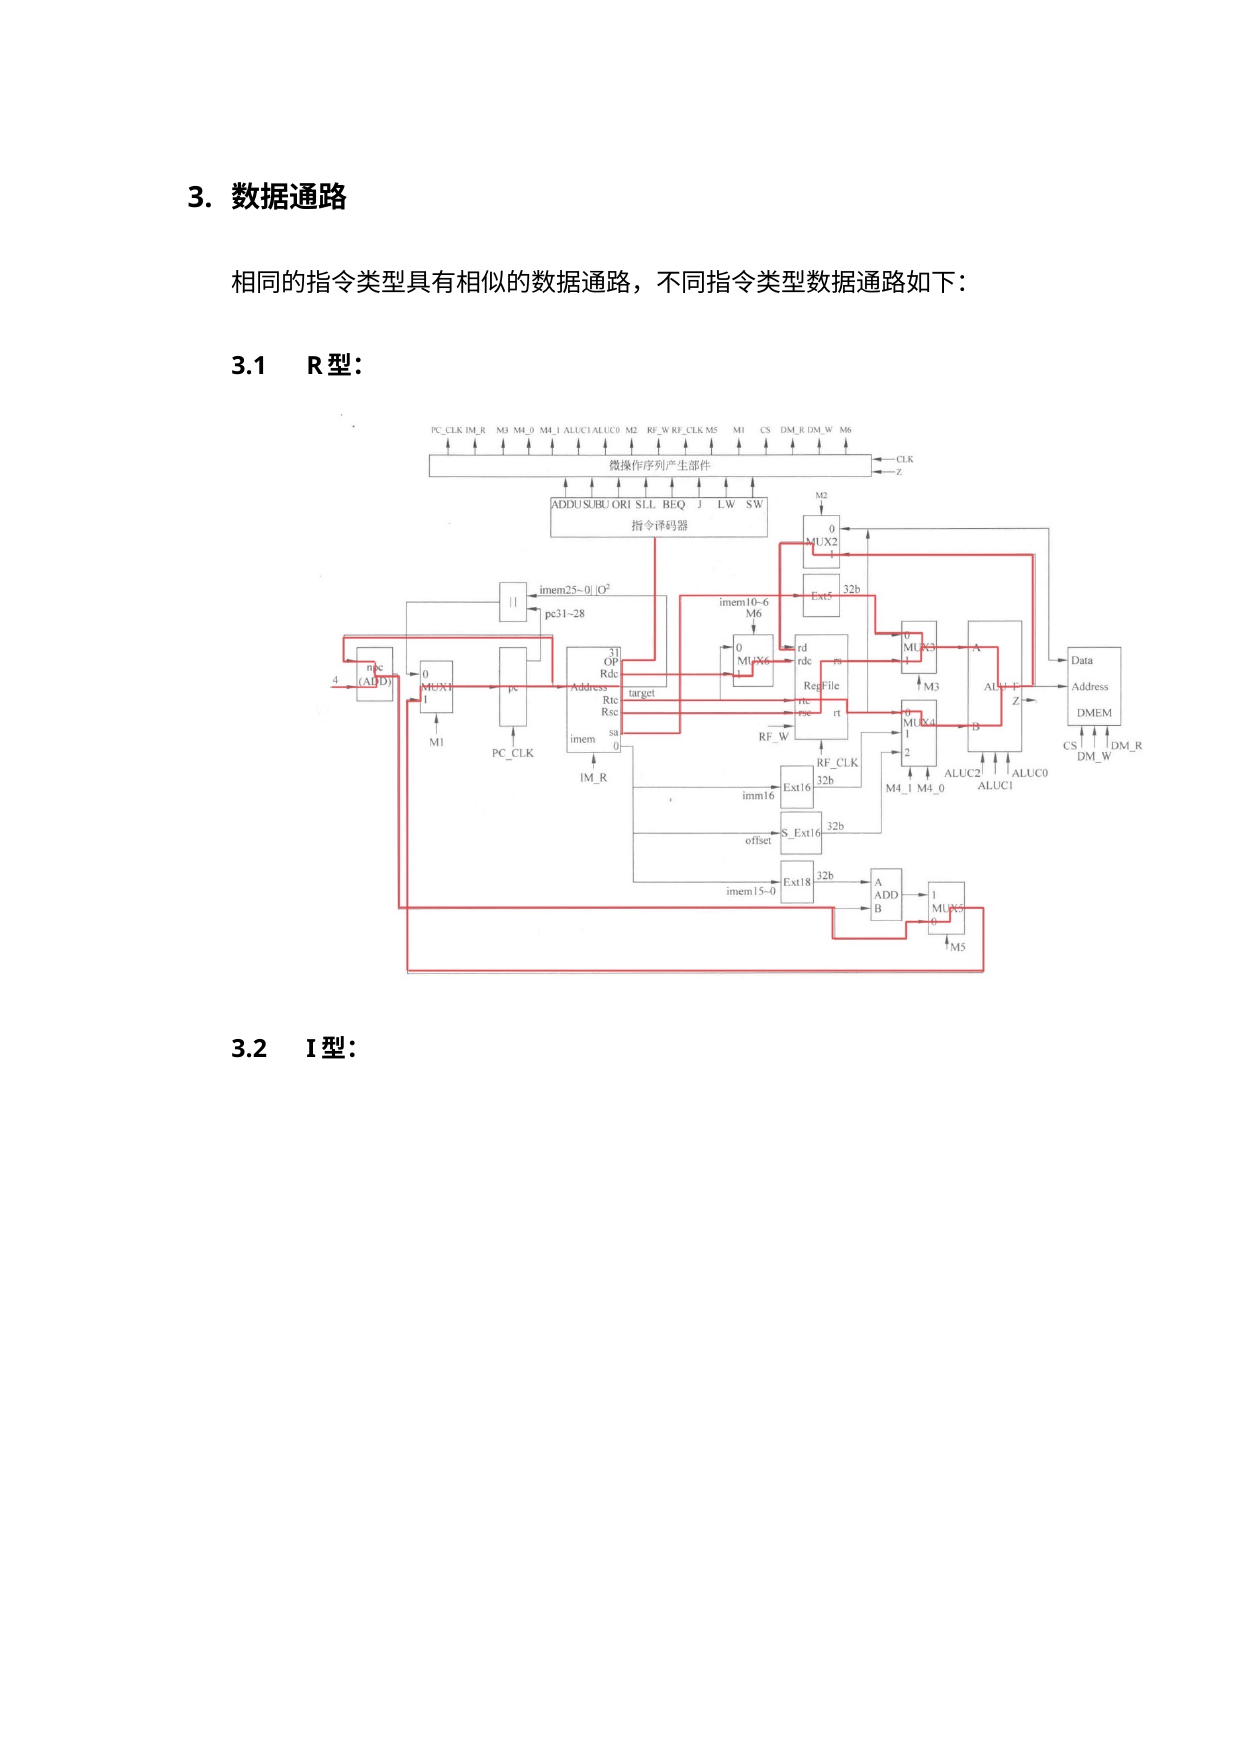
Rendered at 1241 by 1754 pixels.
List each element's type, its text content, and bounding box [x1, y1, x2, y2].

list I型： [231, 1014, 1053, 1079]
list R型： [231, 331, 1053, 396]
list 数据通路 [187, 162, 1053, 227]
list 相同的指令类型具有相似的数据通路，不同指令类型数据通路如下： [231, 248, 1053, 313]
picture [306, 414, 1172, 983]
